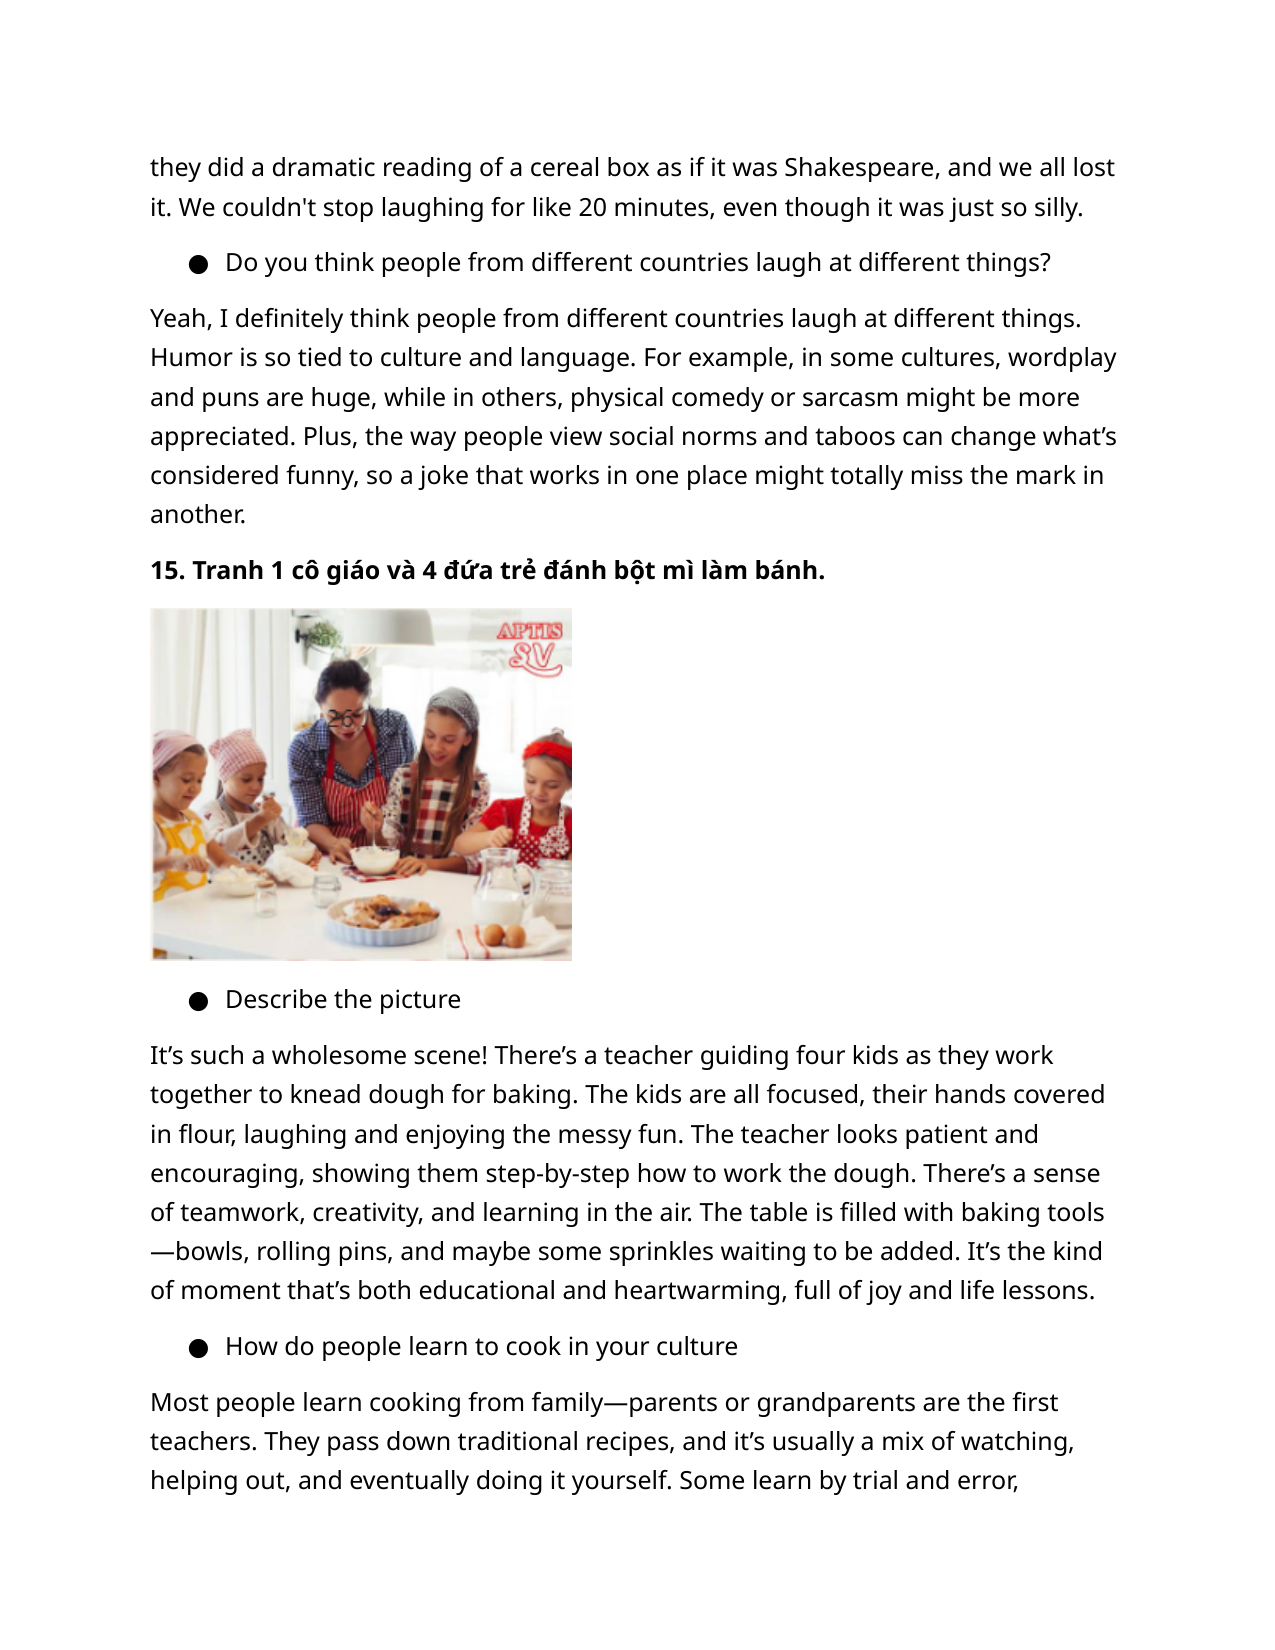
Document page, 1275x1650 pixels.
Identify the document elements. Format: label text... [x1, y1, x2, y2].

picture [150, 608, 572, 961]
text 15. Tranh 1 cô giáo và 4 đứa trẻ đánh bột mì làm bánh. [150, 552, 1125, 587]
list Do you think people from different countries laugh at different things? [187, 245, 1125, 279]
list Describe the picture [187, 982, 1125, 1016]
text Yeah, I definitely think people from different countries laugh at different things. Humor is so tied to culture and language. For example, in some cultures, wordplay and puns are huge, while in others, physical comedy or sarcasm might be more appreciated. Plus, the way people view social norms and taboos can change what’s considered funny, so a joke that works in one place might totally miss the mark in another. [150, 301, 1125, 531]
text It’s such a wholesome scene! There’s a teacher guiding four kids as they work together to knead dough for baking. The kids are all focused, their hands covered in flour, laughing and enjoying the messy fun. The teacher looks patient and encouraging, showing them step-by-step how to work the dough. There’s a sense of teamwork, creativity, and learning in the air. The table is filled with baking tools—bowls, rolling pins, and maybe some sprinkles waiting to be added. It’s the kind of moment that’s both educational and heartwarming, full of joy and life lessons. [150, 1038, 1125, 1307]
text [150, 150, 1125, 223]
list How do people learn to cook in your culture [187, 1329, 1125, 1363]
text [150, 1385, 1125, 1497]
